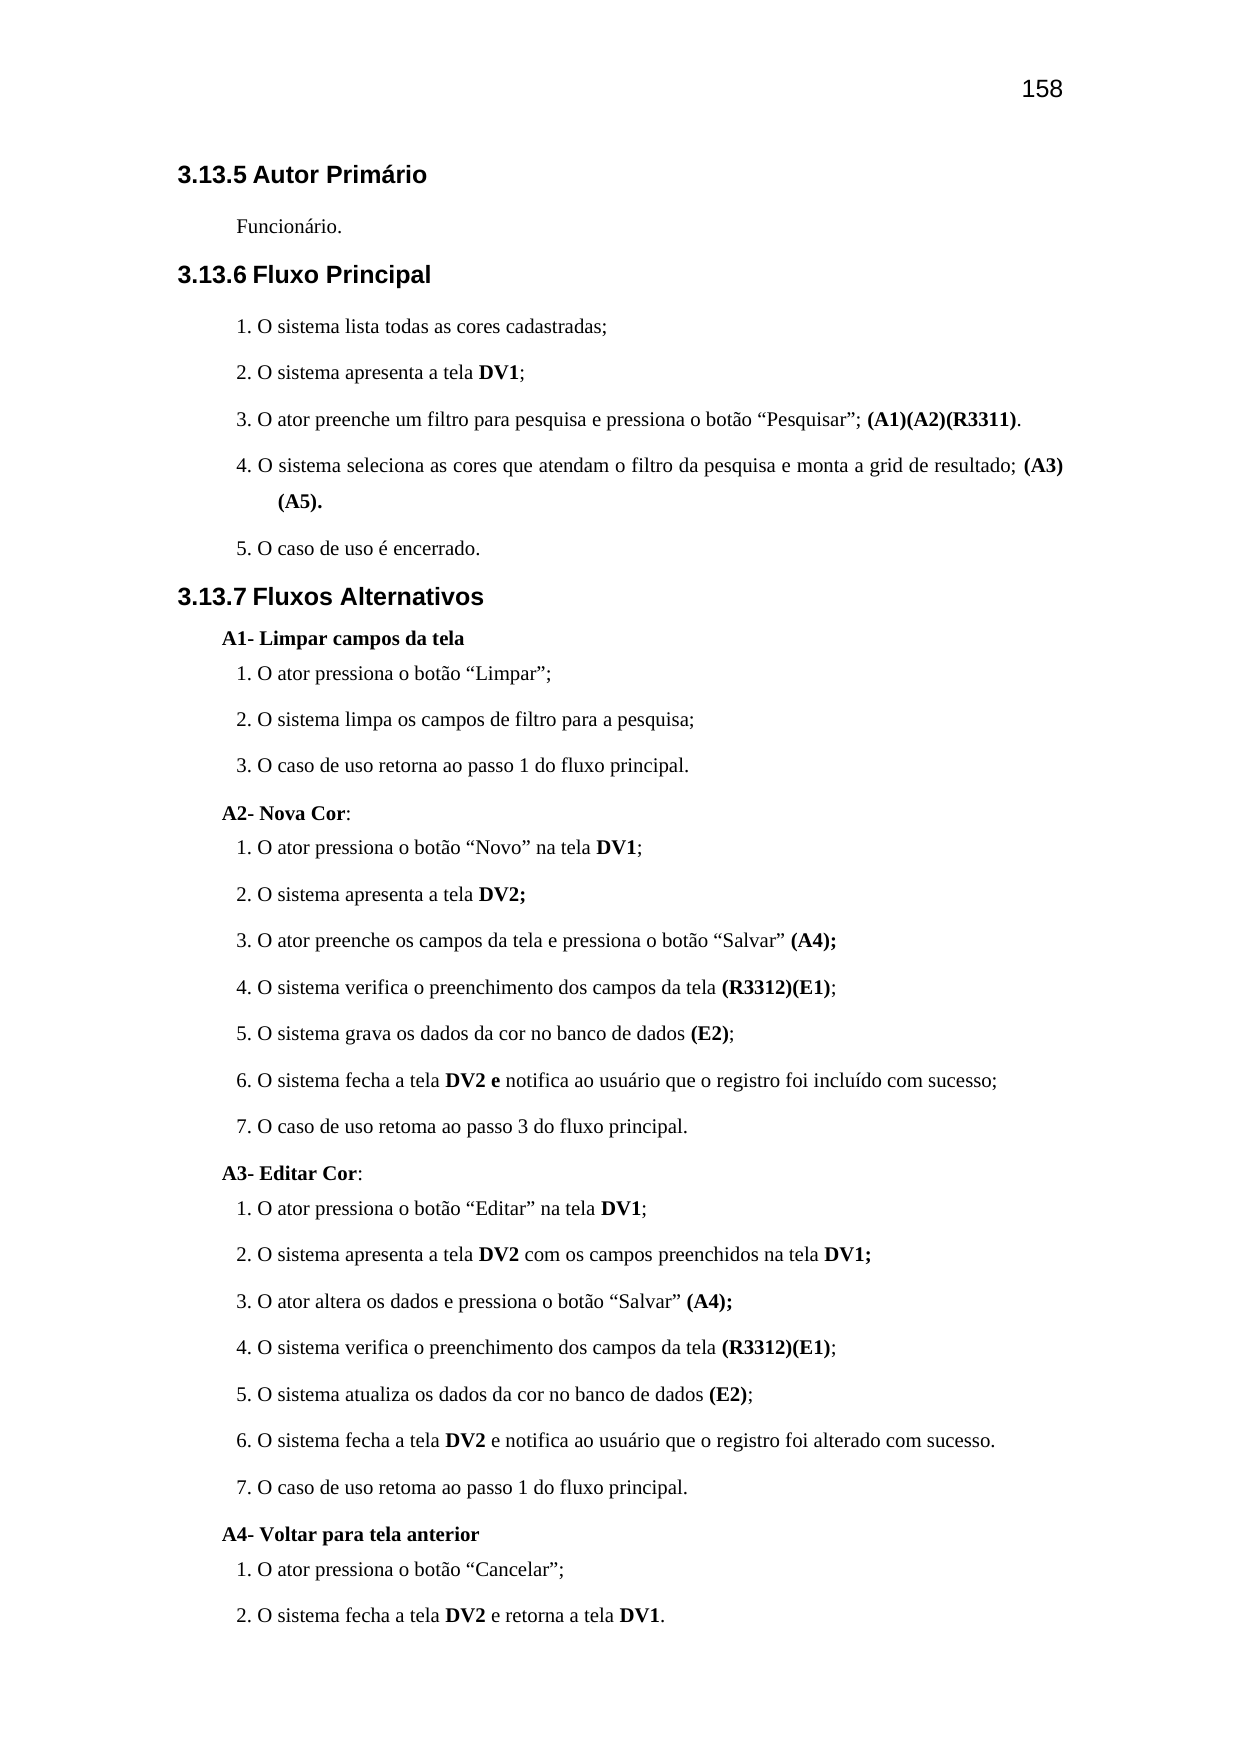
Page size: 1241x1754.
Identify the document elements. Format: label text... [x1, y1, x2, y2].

text 5. O sistema atualiza os dados da cor no banco de dados (E2); [236, 1382, 1063, 1406]
text Funcionário. [236, 213, 1063, 238]
text 4. O sistema seleciona as cores que atendam o filtro da pesquisa e monta a grid de resultado; (A3)(A5). [236, 453, 1063, 513]
text 1. O ator pressiona o botão “Limpar”; [236, 660, 1063, 684]
text A4- Voltar para tela anterior [177, 1521, 1063, 1546]
text 1. O ator pressiona o botão “Novo” na tela DV1; [236, 835, 1063, 859]
text 3. O ator altera os dados e pressiona o botão “Salvar” (A4); [236, 1289, 1063, 1313]
text 2. O sistema fecha a tela DV2 e retorna a tela DV1. [177, 1603, 1063, 1627]
text Fluxos Alternativos [177, 582, 1063, 611]
text 3. O ator preenche um filtro para pesquisa e pressiona o botão “Pesquisar”; (A1)(A2)(R3311). [236, 406, 1063, 431]
text A1- Limpar campos da tela [177, 625, 1063, 650]
text 4. O sistema verifica o preenchimento dos campos da tela (R3312)(E1); [236, 1335, 1063, 1359]
text A2- Nova Cor: [177, 800, 1063, 825]
text 5. O sistema grava os dados da cor no banco de dados (E2); [236, 1021, 1063, 1045]
text 1. O ator pressiona o botão “Editar” na tela DV1; [236, 1196, 1063, 1220]
text 5. O caso de uso é encerrado. [236, 535, 1063, 559]
text 3. O ator preenche os campos da tela e pressiona o botão “Salvar” (A4); [236, 928, 1063, 952]
text 2. O sistema limpa os campos de filtro para a pesquisa; [236, 707, 1063, 731]
text Fluxo Principal [177, 260, 1063, 289]
text 6. O sistema fecha a tela DV2 e notifica ao usuário que o registro foi incluído com sucesso; [236, 1067, 1063, 1092]
text 3. O caso de uso retorna ao passo 1 do fluxo principal. [236, 753, 1063, 777]
text 1. O sistema lista todas as cores cadastradas; [236, 313, 1063, 338]
text 6. O sistema fecha a tela DV2 e notifica ao usuário que o registro foi alterado com sucesso. [236, 1428, 1063, 1452]
text A3- Editar Cor: [177, 1160, 1063, 1185]
text Autor Primário [177, 160, 1063, 189]
text 2. O sistema apresenta a tela DV2 com os campos preenchidos na tela DV1; [236, 1242, 1063, 1266]
text 2. O sistema apresenta a tela DV1; [236, 360, 1063, 384]
text 7. O caso de uso retoma ao passo 3 do fluxo principal. [236, 1114, 1063, 1138]
text 7. O caso de uso retoma ao passo 1 do fluxo principal. [236, 1474, 1063, 1499]
text 1. O ator pressiona o botão “Cancelar”; [236, 1556, 1063, 1581]
text 4. O sistema verifica o preenchimento dos campos da tela (R3312)(E1); [236, 974, 1063, 999]
text 2. O sistema apresenta a tela DV2; [236, 882, 1063, 906]
